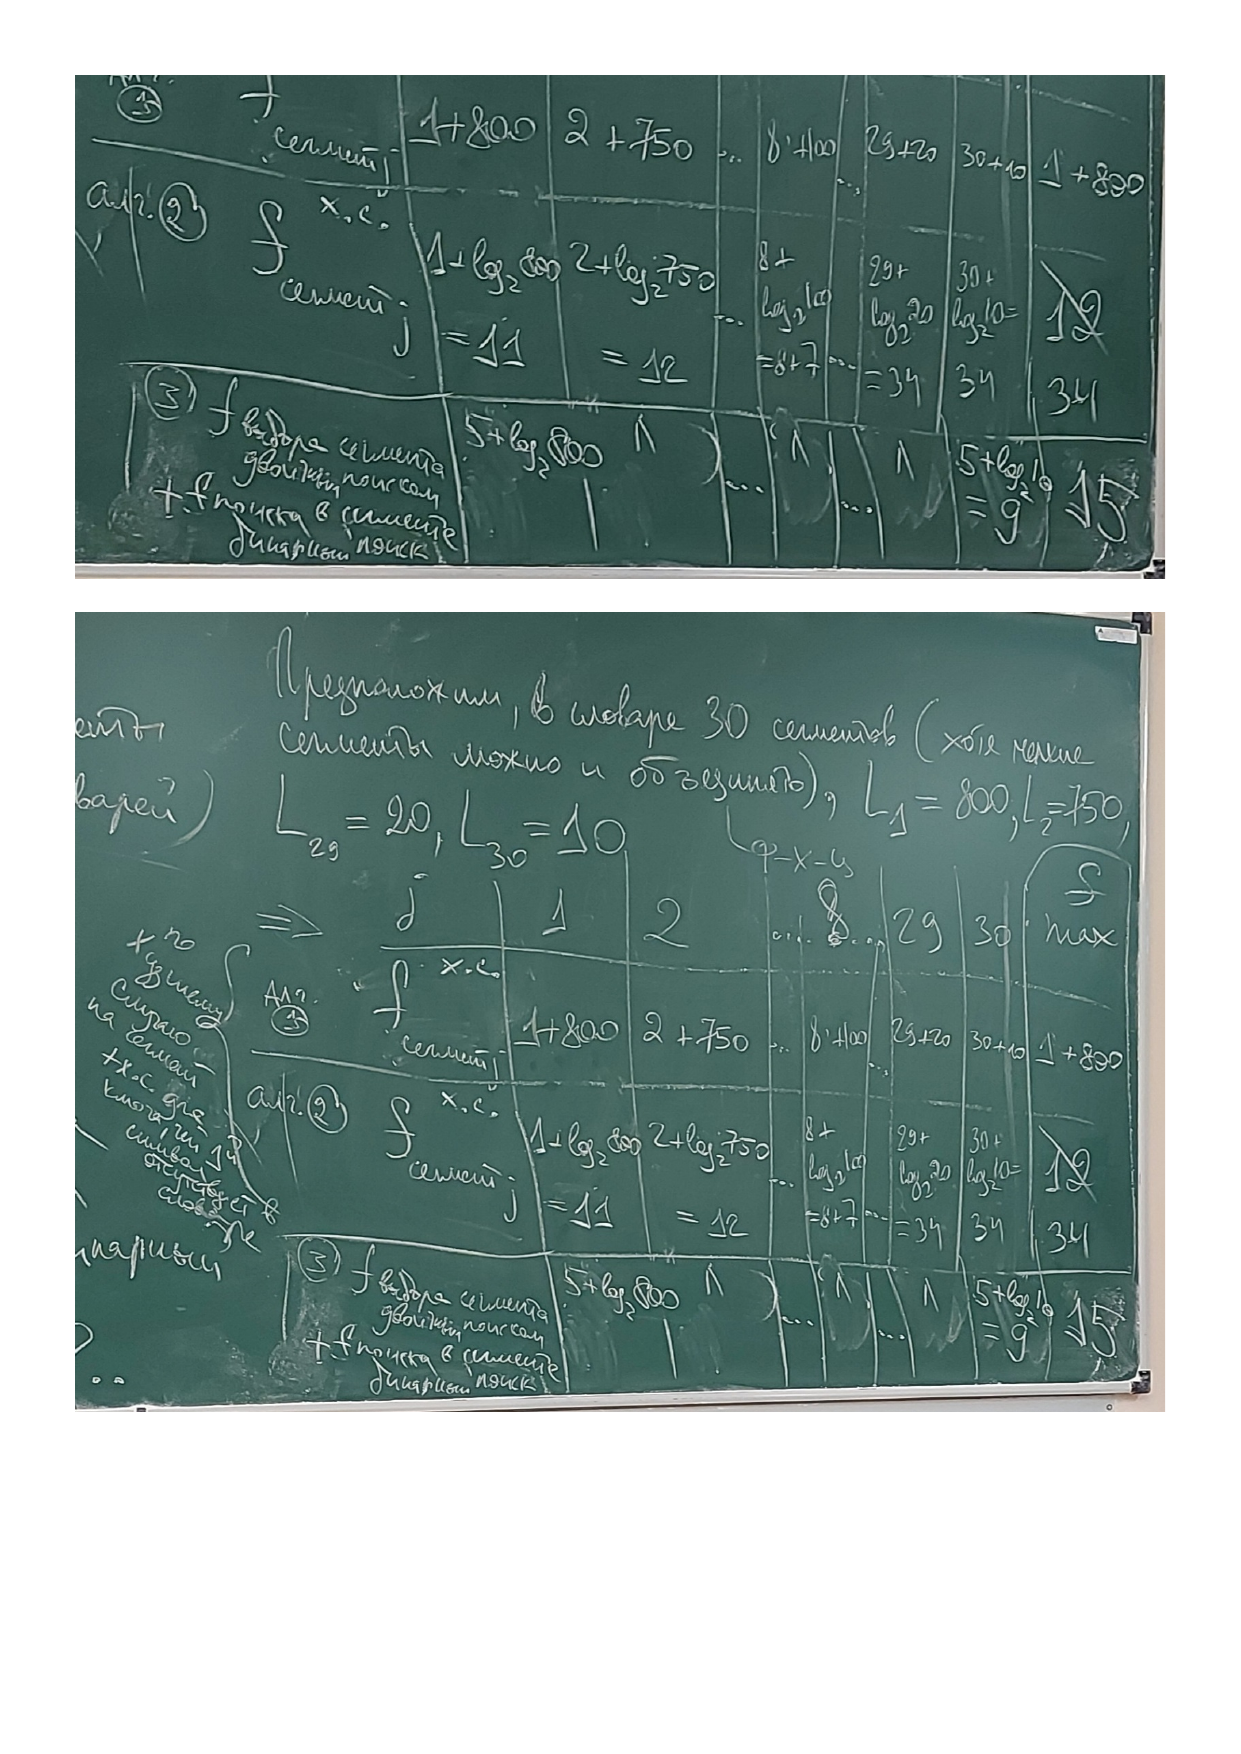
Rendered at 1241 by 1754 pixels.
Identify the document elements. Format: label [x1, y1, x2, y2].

picture [75, 75, 1166, 579]
picture [75, 612, 1166, 1412]
